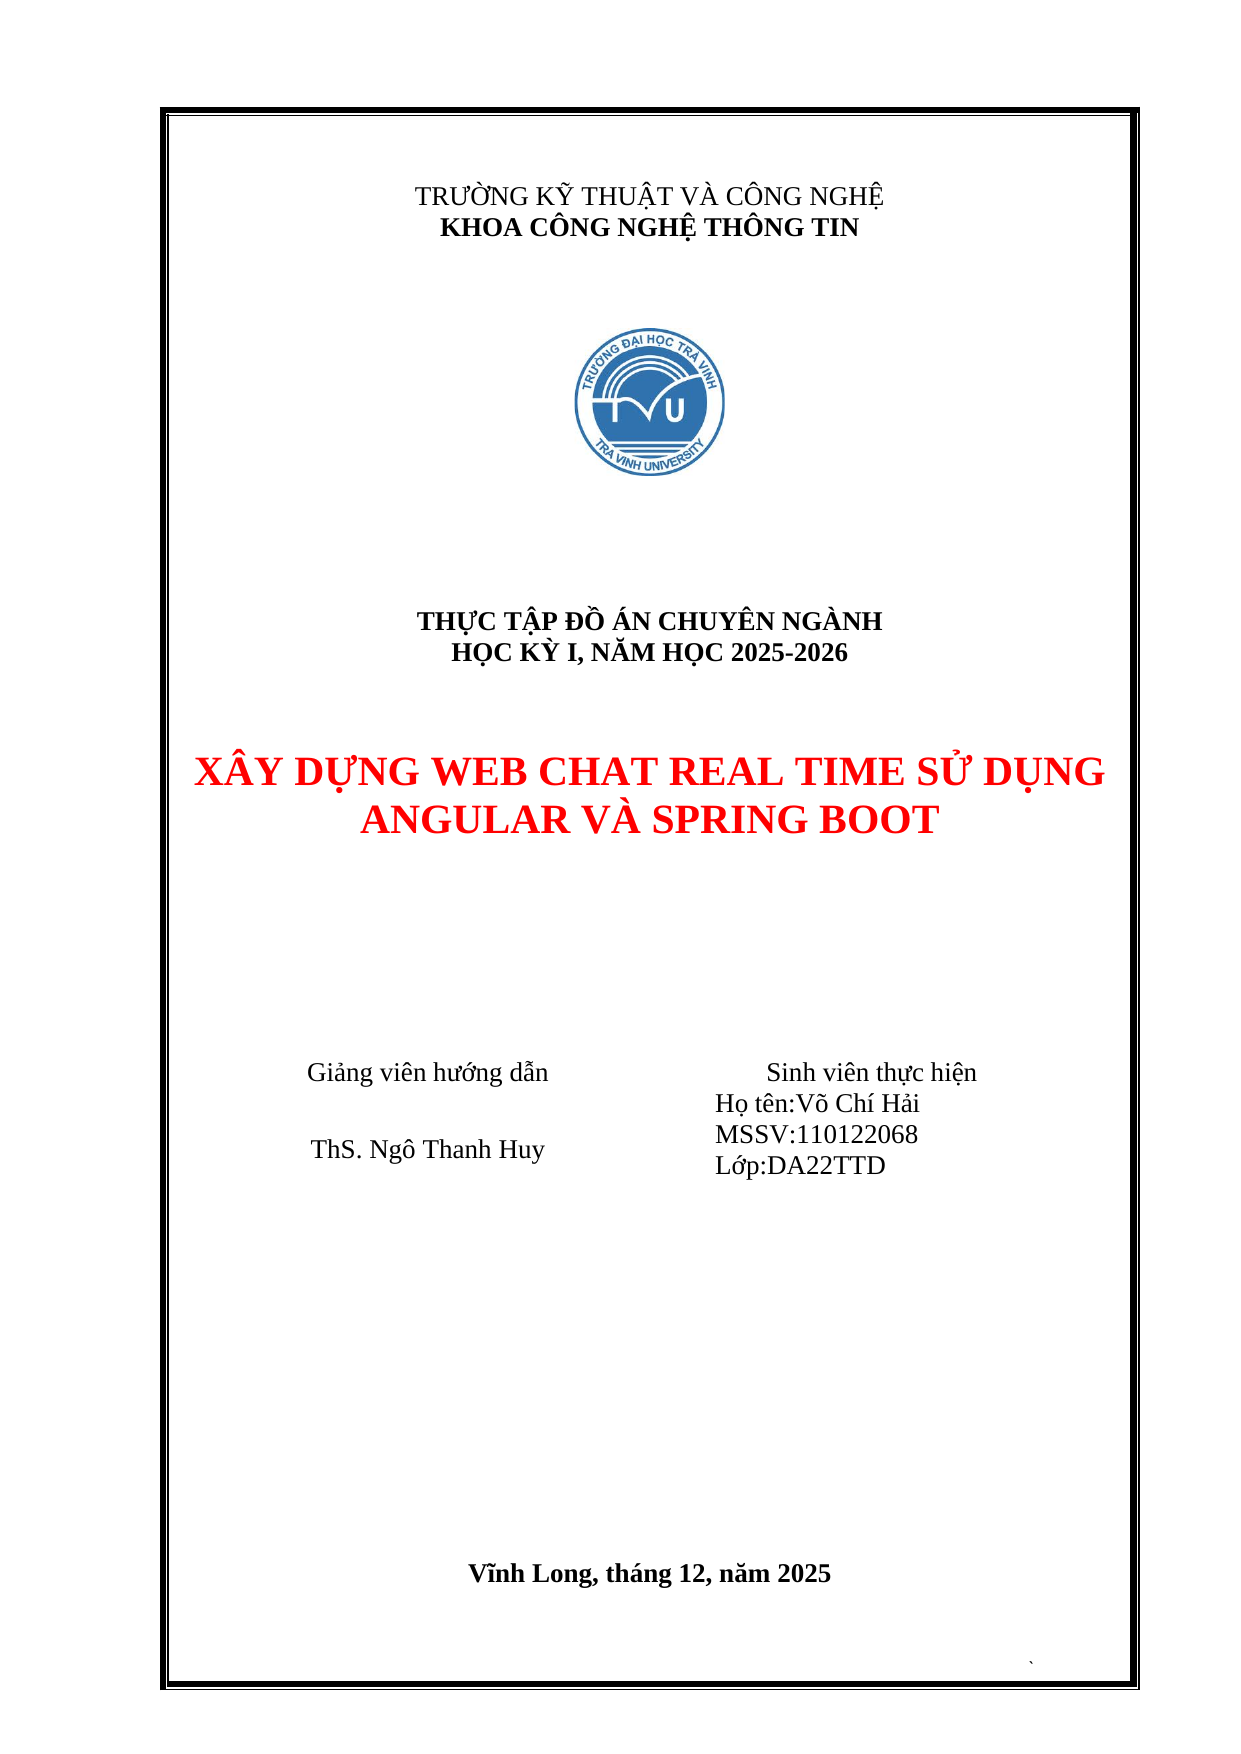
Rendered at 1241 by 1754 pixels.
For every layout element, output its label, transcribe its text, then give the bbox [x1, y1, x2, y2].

table_cell Họ tên:Võ Chí Hải MSSV:110122068 Lớp:DA22TTD [650, 1087, 1093, 1212]
table_cell ThS. Ngô Thanh Huy [206, 1087, 649, 1212]
table_header Sinh viên thực hiện [650, 1056, 1093, 1087]
table_header Giảng viên hướng dẫn [206, 1056, 649, 1087]
text HỌC KỲ I, NĂM HỌC 2025-2026 [177, 636, 1122, 668]
text Vĩnh Long, tháng 12, năm 2025 [177, 1557, 1122, 1588]
picture [574, 328, 725, 476]
text KHOA CÔNG NGHỆ THÔNG TIN [177, 212, 1122, 243]
text XÂY DỰNG WEB CHAT REAL TIME SỬ DỤNG ANGULAR VÀ SPRING BOOT [177, 747, 1122, 842]
text THỰC TẬP ĐỒ ÁN CHUYÊN NGÀNH [177, 605, 1122, 636]
text TRƯỜNG KỸ THUẬT VÀ CÔNG NGHỆ [177, 180, 1122, 212]
